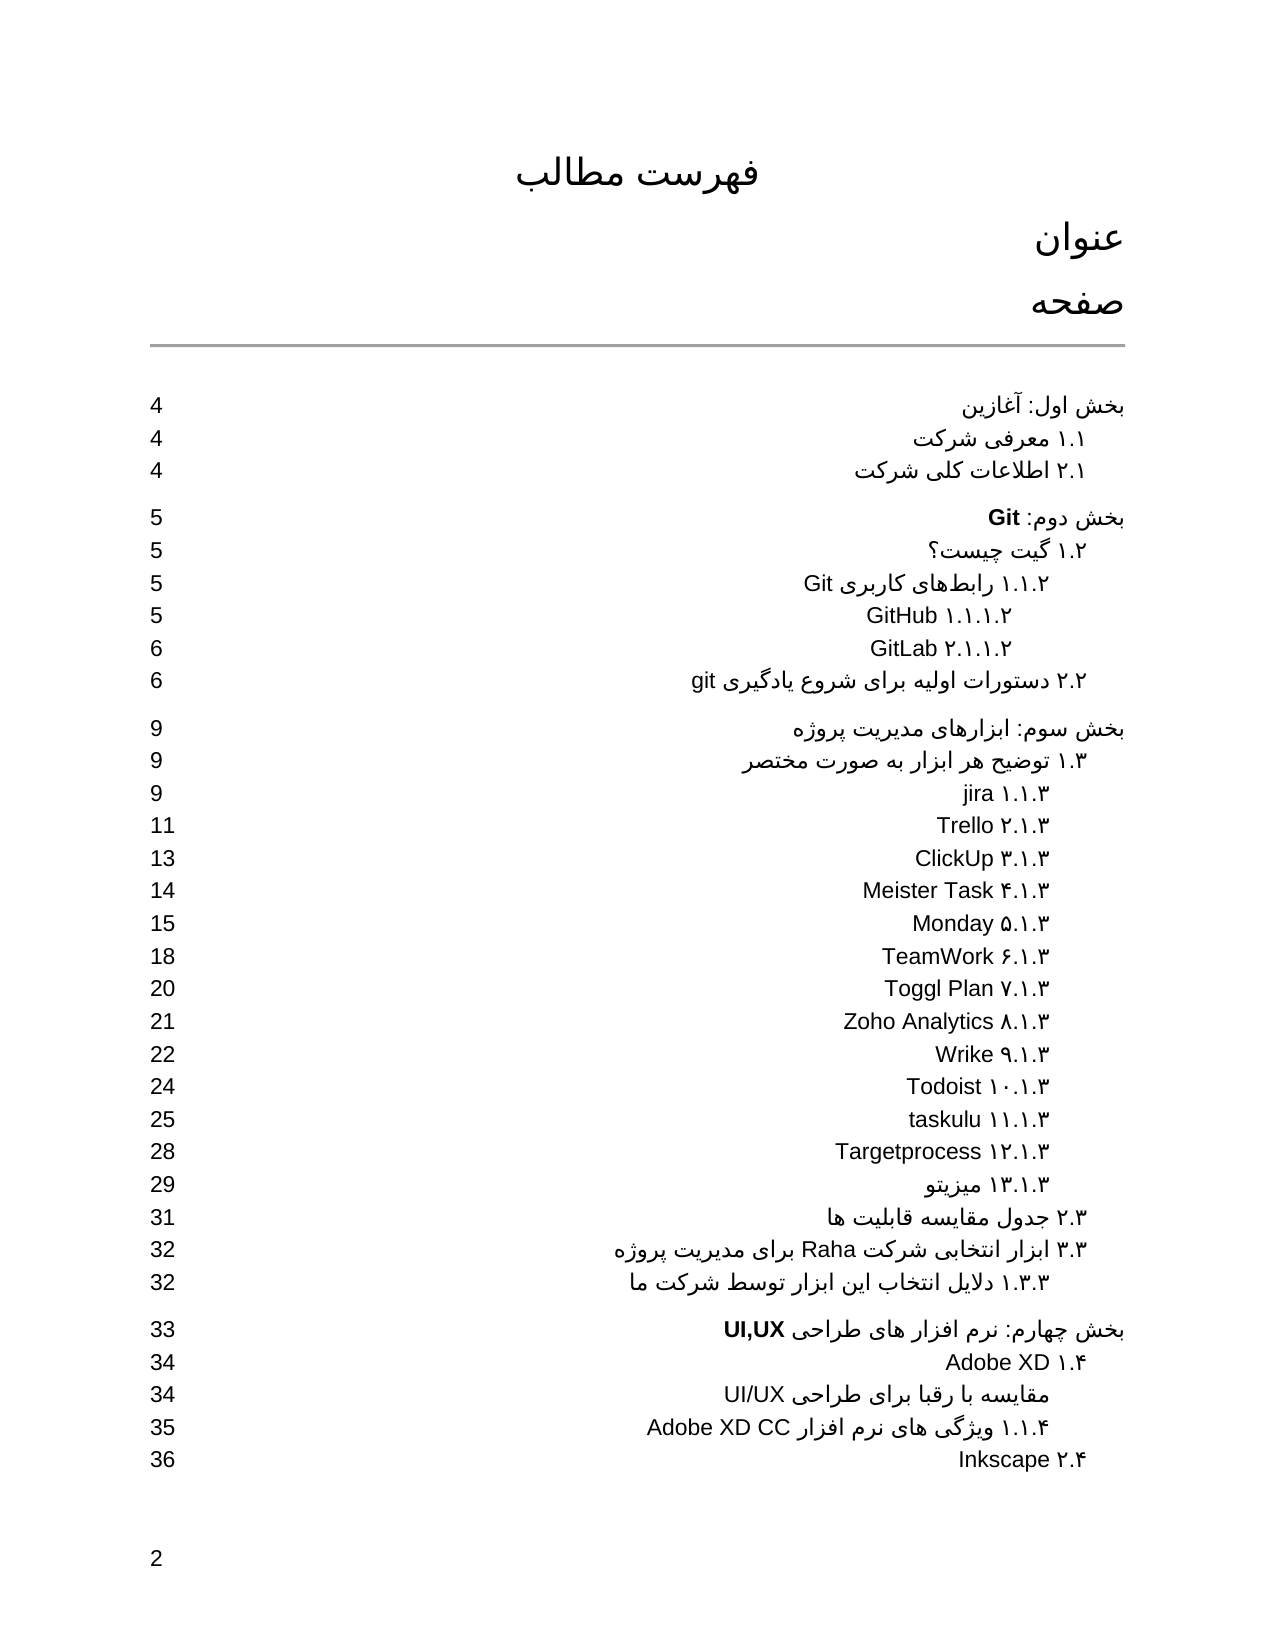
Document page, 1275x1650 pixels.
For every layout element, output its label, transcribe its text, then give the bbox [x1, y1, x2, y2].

text فهرست مطالب [150, 150, 1125, 193]
text عنوان صفحه [150, 215, 1125, 322]
